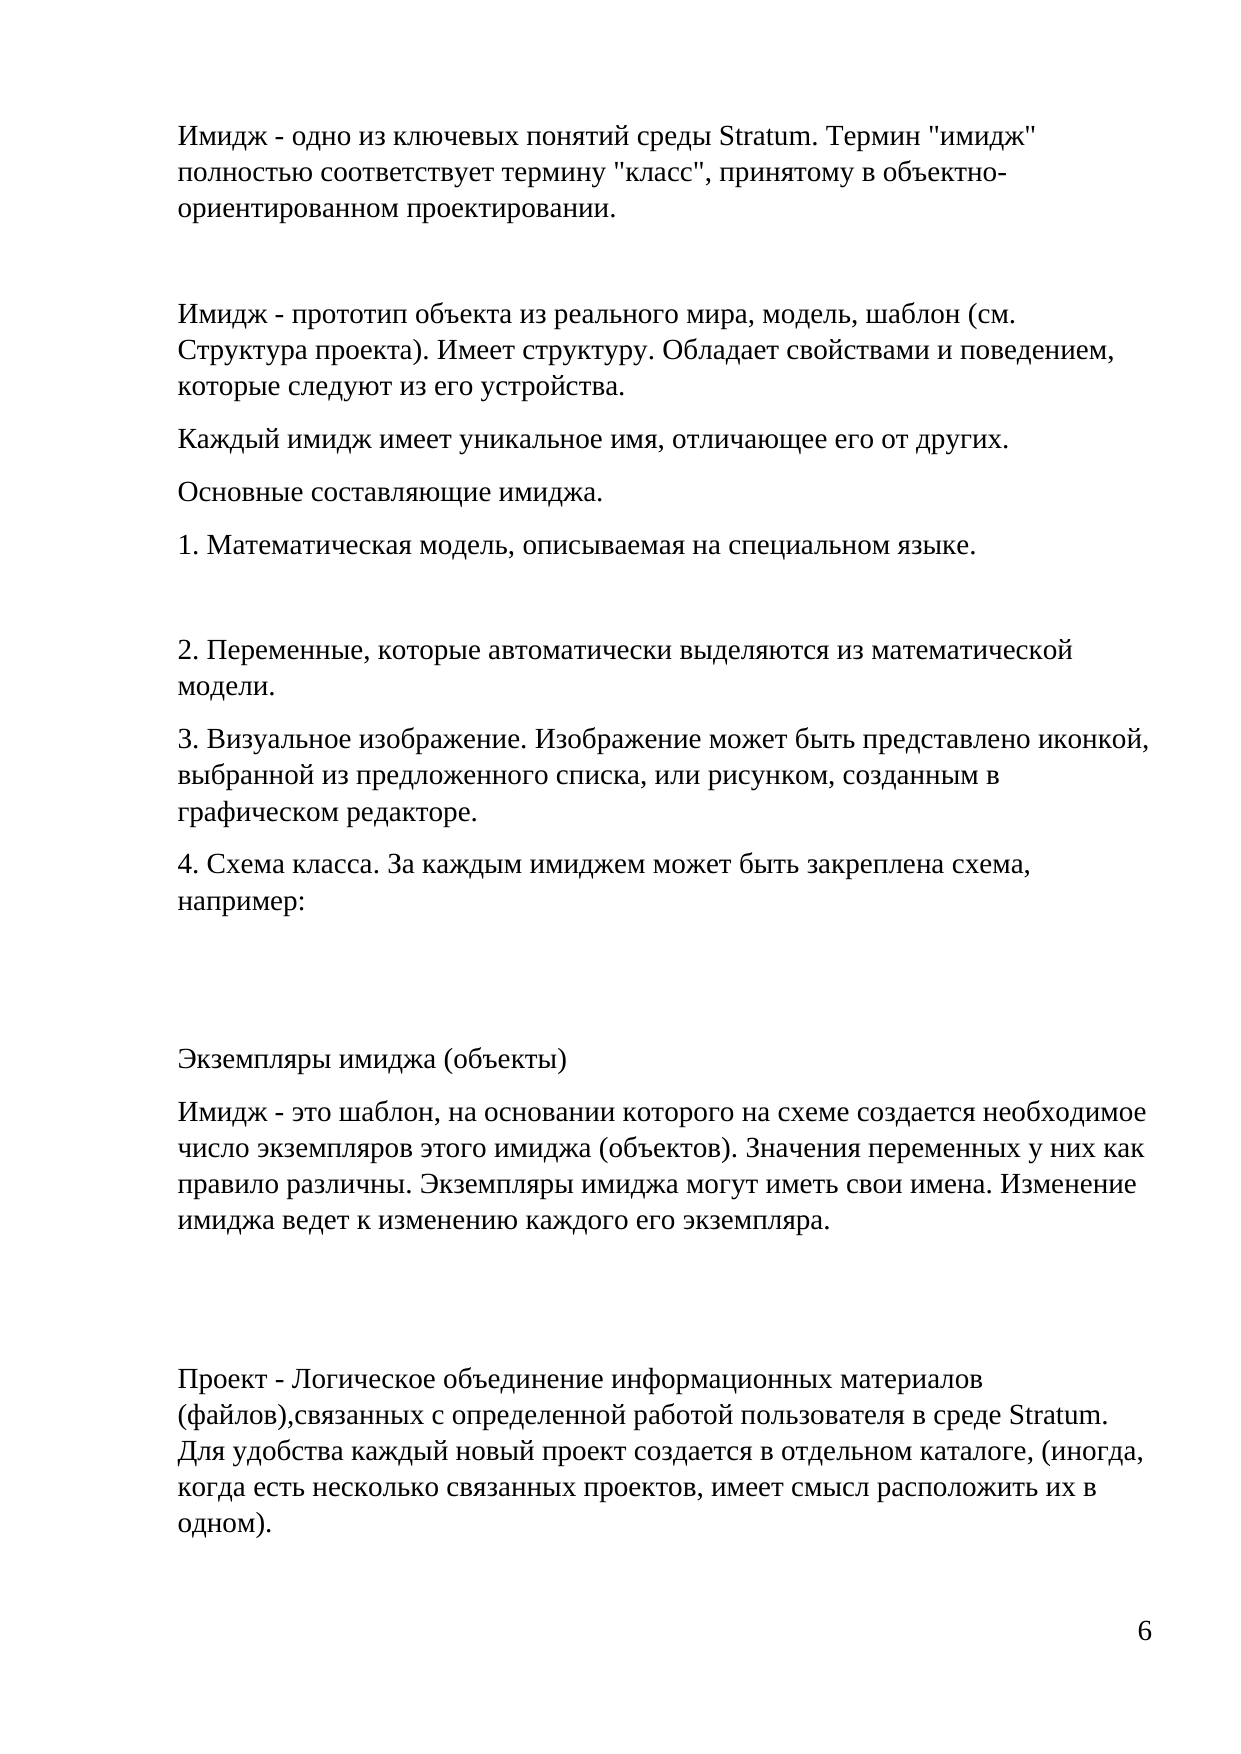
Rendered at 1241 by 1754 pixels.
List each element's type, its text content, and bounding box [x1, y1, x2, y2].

text Имидж - одно из ключевых понятий среды Stratum. Термин "имидж" полностью соответствует термину "класс", принятому в объектно-ориентированном проектировании. [177, 118, 1152, 224]
text Экземпляры имиджа (объекты) [177, 1041, 1152, 1074]
text 1. Математическая модель, описываемая на специальном языке. [177, 527, 1152, 560]
text Проект - Логическое объединение информационных материалов (файлов),связанных с определенной работой пользователя в среде Stratum. Для удобства каждый новый проект создается в отдельном каталоге, (иногда, когда есть несколько связанных проектов, имеет смысл расположить их в одном). [177, 1361, 1152, 1539]
text Основные составляющие имиджа. [177, 474, 1152, 507]
text 3. Визуальное изображение. Изображение может быть представлено иконкой, выбранной из предложенного списка, или рисунком, созданным в графическом редакторе. [177, 721, 1152, 827]
text 2. Переменные, которые автоматически выделяются из математической модели. [177, 632, 1152, 702]
text Каждый имидж имеет уникальное имя, отличающее его от других. [177, 421, 1152, 455]
text Имидж - это шаблон, на основании которого на схеме создается необходимое число экземпляров этого имиджа (объектов). Значения переменных у них как правило различны. Экземпляры имиджа могут иметь свои имена. Изменение имиджа ведет к изменению каждого его экземпляра. [177, 1094, 1152, 1236]
text Имидж - прототип объекта из реального мира, модель, шаблон (см. Структура проекта). Имеет структуру. Обладает свойствами и поведением, которые следуют из его устройства. [177, 296, 1152, 402]
text 4. Схема класса. За каждым имиджем может быть закреплена схема, например: [177, 846, 1152, 916]
